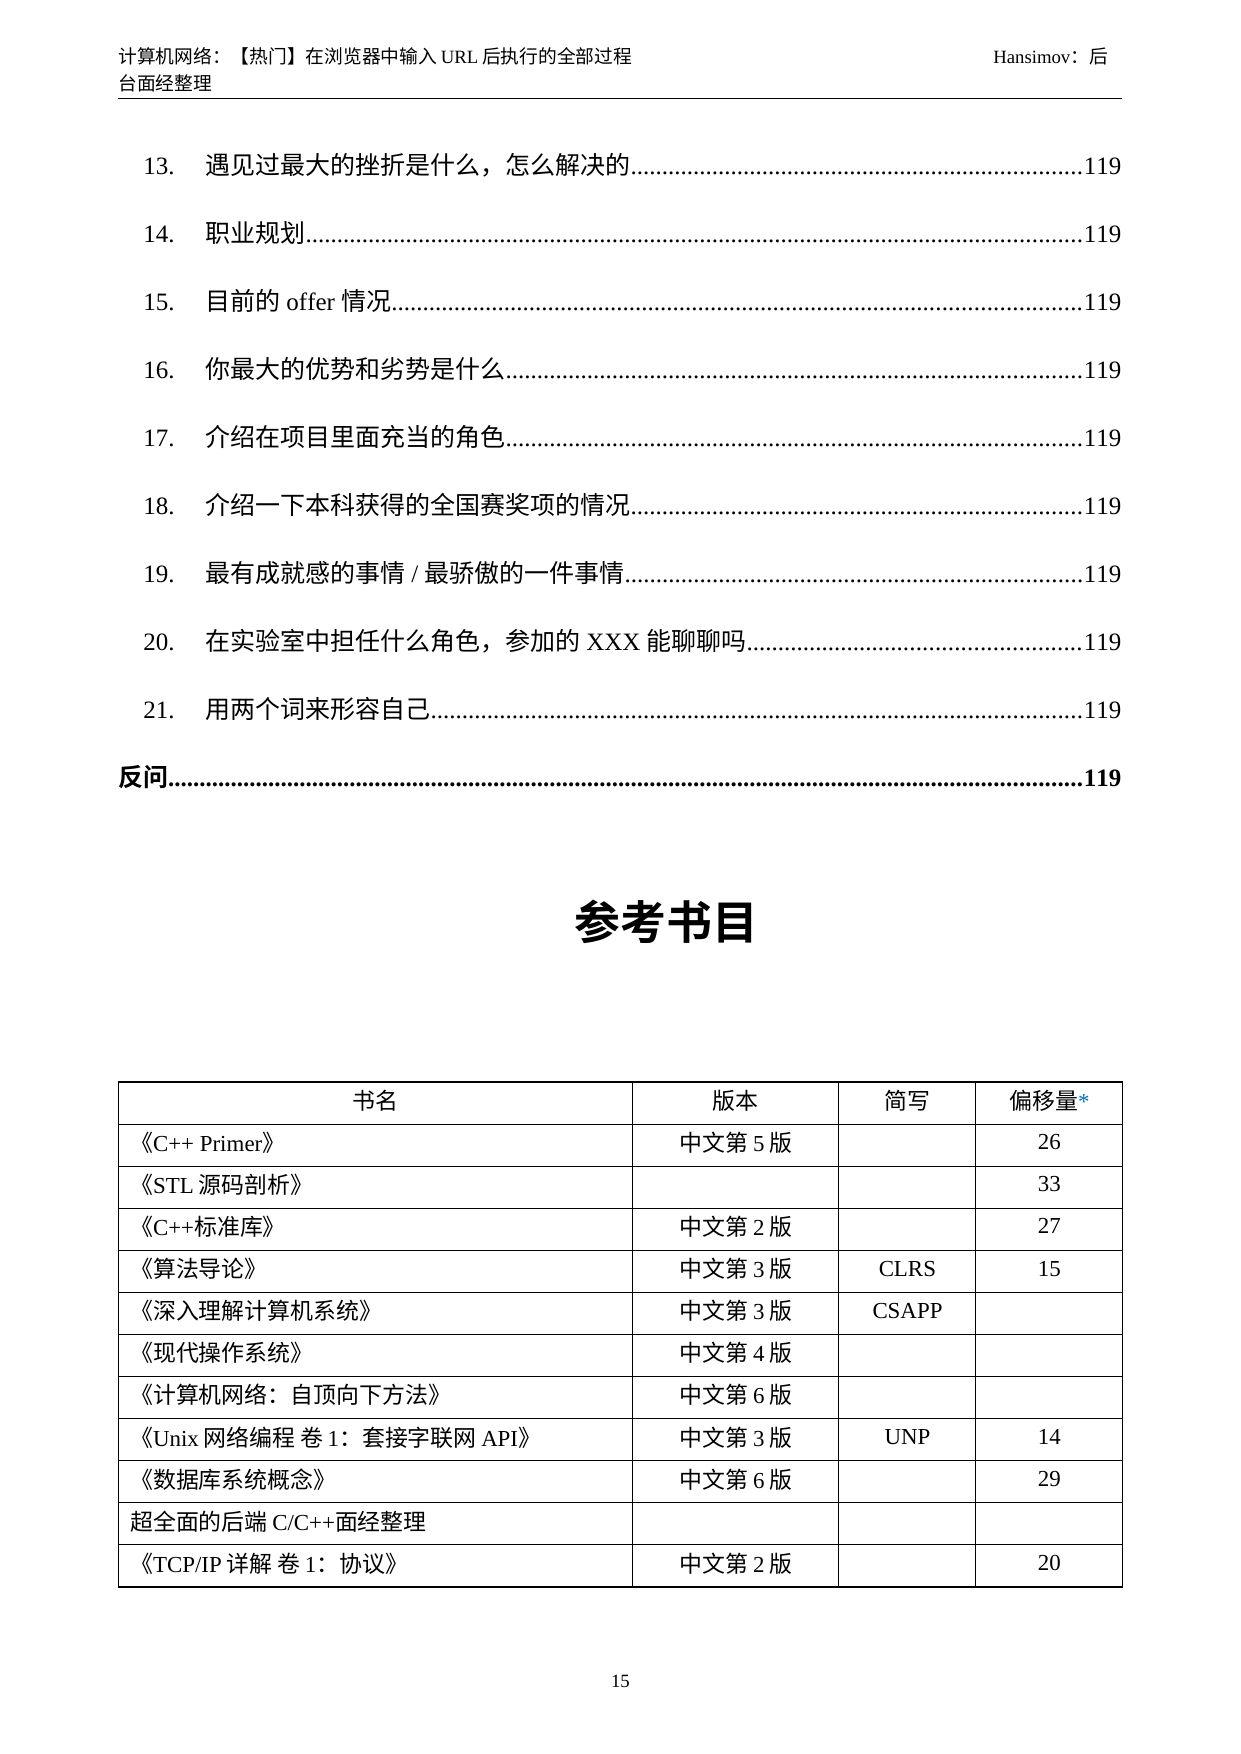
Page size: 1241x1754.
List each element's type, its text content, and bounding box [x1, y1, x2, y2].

text 13. 遇见过最大的挫折是什么，怎么解决的 119 [143, 130, 1122, 198]
text 反问 119 [118, 741, 1122, 809]
table_cell 《深入理解计算机系统》 [119, 1293, 632, 1334]
table_cell 33 [976, 1167, 1122, 1208]
text 21. 用两个词来形容自己 119 [143, 673, 1122, 741]
table_cell [839, 1335, 975, 1376]
table_cell 《现代操作系统》 [119, 1335, 632, 1376]
table_cell [839, 1461, 975, 1502]
table_cell 《Unix网络编程 卷1：套接字联网API》 [119, 1419, 632, 1460]
table_cell 中文第6版 [633, 1377, 838, 1418]
table_cell [633, 1503, 838, 1544]
table_cell 《算法导论》 [119, 1251, 632, 1292]
table_cell 15 [976, 1251, 1122, 1292]
table_cell 中文第3版 [633, 1419, 838, 1460]
table_cell [976, 1335, 1122, 1376]
table_cell 20 [976, 1545, 1122, 1586]
table_cell [839, 1125, 975, 1166]
text 19. 最有成就感的事情 / 最骄傲的一件事情 119 [143, 537, 1122, 605]
table_cell 中文第3版 [633, 1251, 838, 1292]
table_cell 《计算机网络：自顶向下方法》 [119, 1377, 632, 1418]
text 16. 你最大的优势和劣势是什么 119 [143, 334, 1122, 402]
table_cell [839, 1503, 975, 1544]
table_header 简写 [839, 1083, 975, 1123]
text 20. 在实验室中担任什么角色，参加的 XXX 能聊聊吗 119 [143, 605, 1122, 673]
table_cell 中文第2版 [633, 1209, 838, 1250]
table_cell CLRS [839, 1251, 975, 1292]
table_cell 中文第5版 [633, 1125, 838, 1166]
table_cell [839, 1545, 975, 1586]
table_cell [976, 1293, 1122, 1334]
table_cell 中文第4版 [633, 1335, 838, 1376]
table_cell [976, 1503, 1122, 1544]
table_cell UNP [839, 1419, 975, 1460]
table_cell 《C++标准库》 [119, 1209, 632, 1250]
table_cell 《C++ Primer》 [119, 1125, 632, 1166]
table_cell 29 [976, 1461, 1122, 1502]
table_cell CSAPP [839, 1293, 975, 1334]
table_cell 14 [976, 1419, 1122, 1460]
table_cell 26 [976, 1125, 1122, 1166]
text 17. 介绍在项目里面充当的角色 119 [143, 402, 1122, 469]
table_cell [839, 1209, 975, 1250]
table_cell [633, 1167, 838, 1208]
table_cell [976, 1377, 1122, 1418]
table_cell 中文第6版 [633, 1461, 838, 1502]
table_header 偏移量* [976, 1083, 1122, 1123]
table_cell 中文第2版 [633, 1545, 838, 1586]
table_cell [839, 1377, 975, 1418]
text 14. 职业规划 119 [143, 198, 1122, 266]
text 15. 目前的 offer 情况 119 [143, 266, 1122, 334]
text 18. 介绍一下本科获得的全国赛奖项的情况 119 [143, 469, 1122, 537]
table_cell 超全面的后端C/C++面经整理 [119, 1503, 632, 1544]
table_cell 中文第3版 [633, 1293, 838, 1334]
table_header 版本 [633, 1083, 838, 1123]
table_cell 《TCP/IP详解 卷1：协议》 [119, 1545, 632, 1586]
table_header 书名 [119, 1083, 632, 1123]
subtitle 参考书目 [118, 886, 1122, 953]
table_cell 27 [976, 1209, 1122, 1250]
table_cell [839, 1167, 975, 1208]
table_cell 《STL源码剖析》 [119, 1167, 632, 1208]
table_cell 《数据库系统概念》 [119, 1461, 632, 1502]
